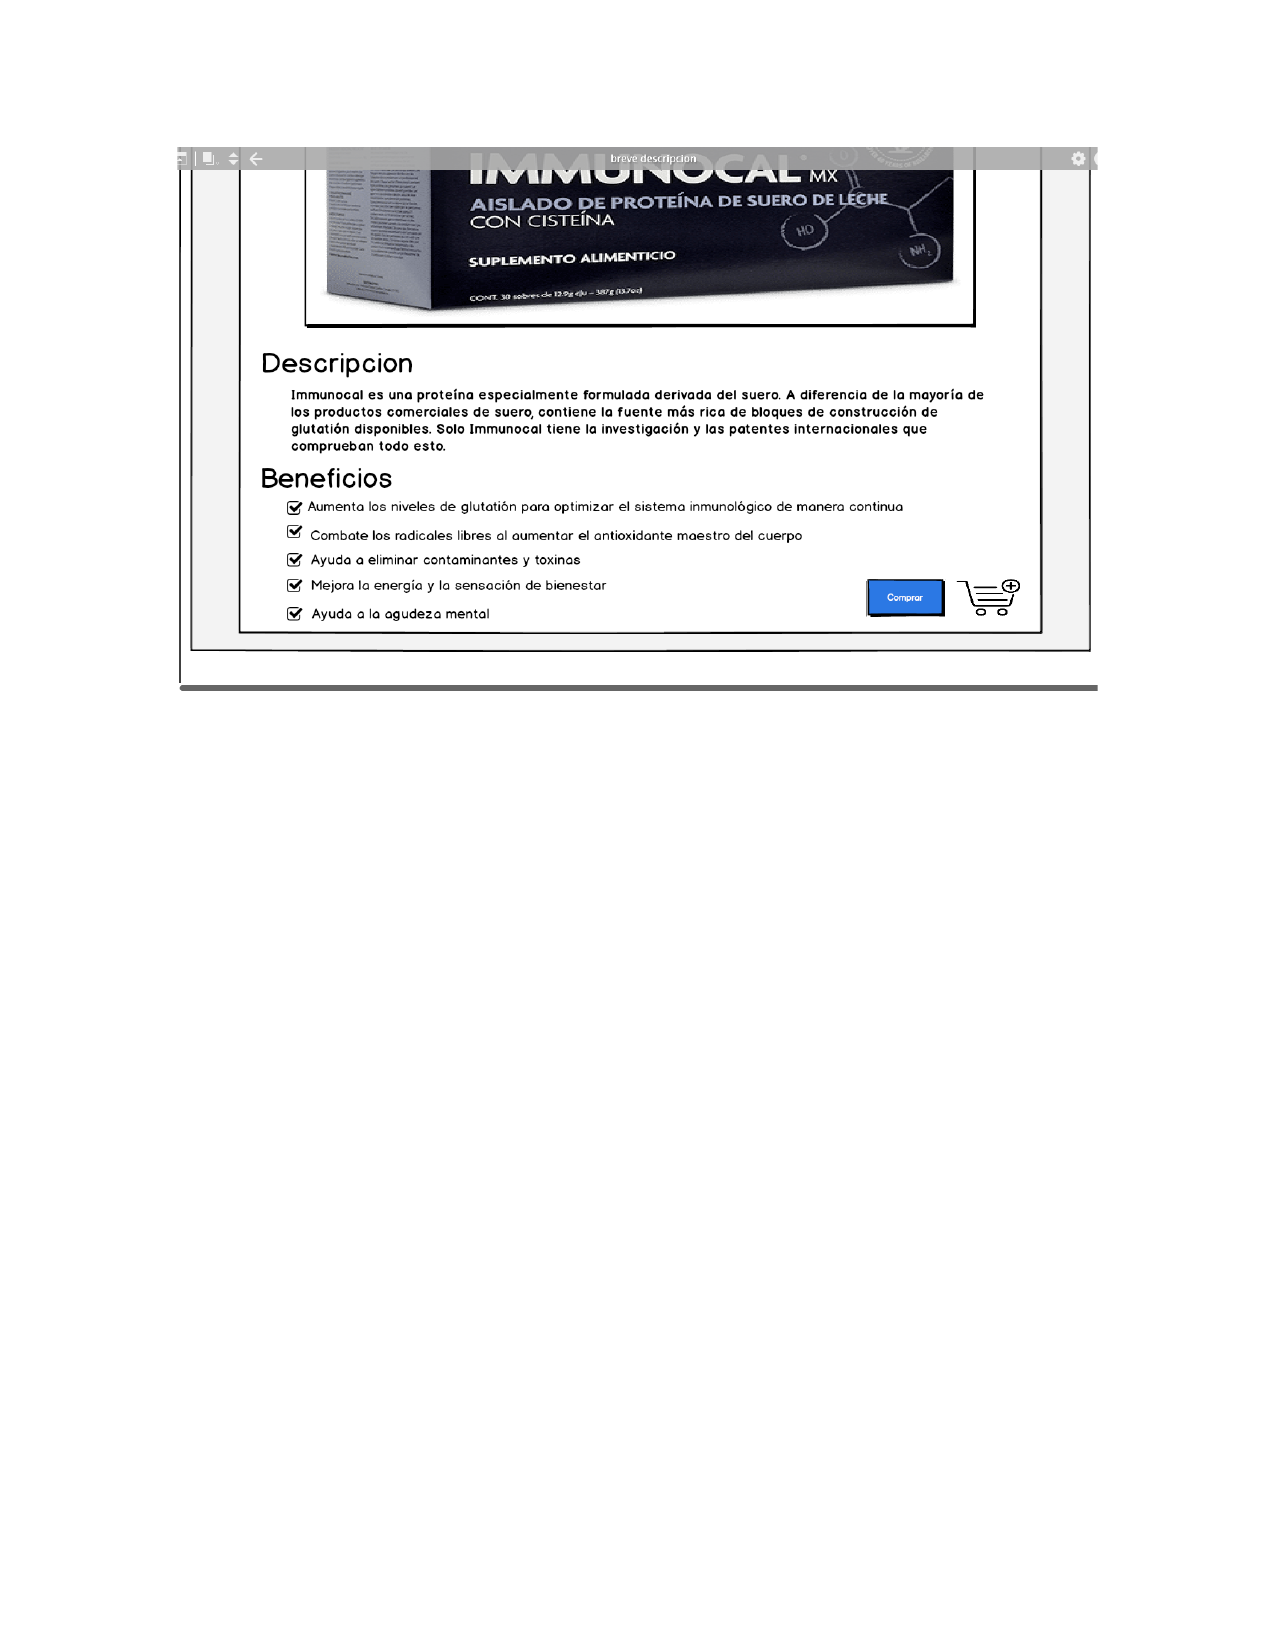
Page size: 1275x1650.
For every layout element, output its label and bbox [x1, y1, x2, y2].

picture [177, 147, 1098, 692]
